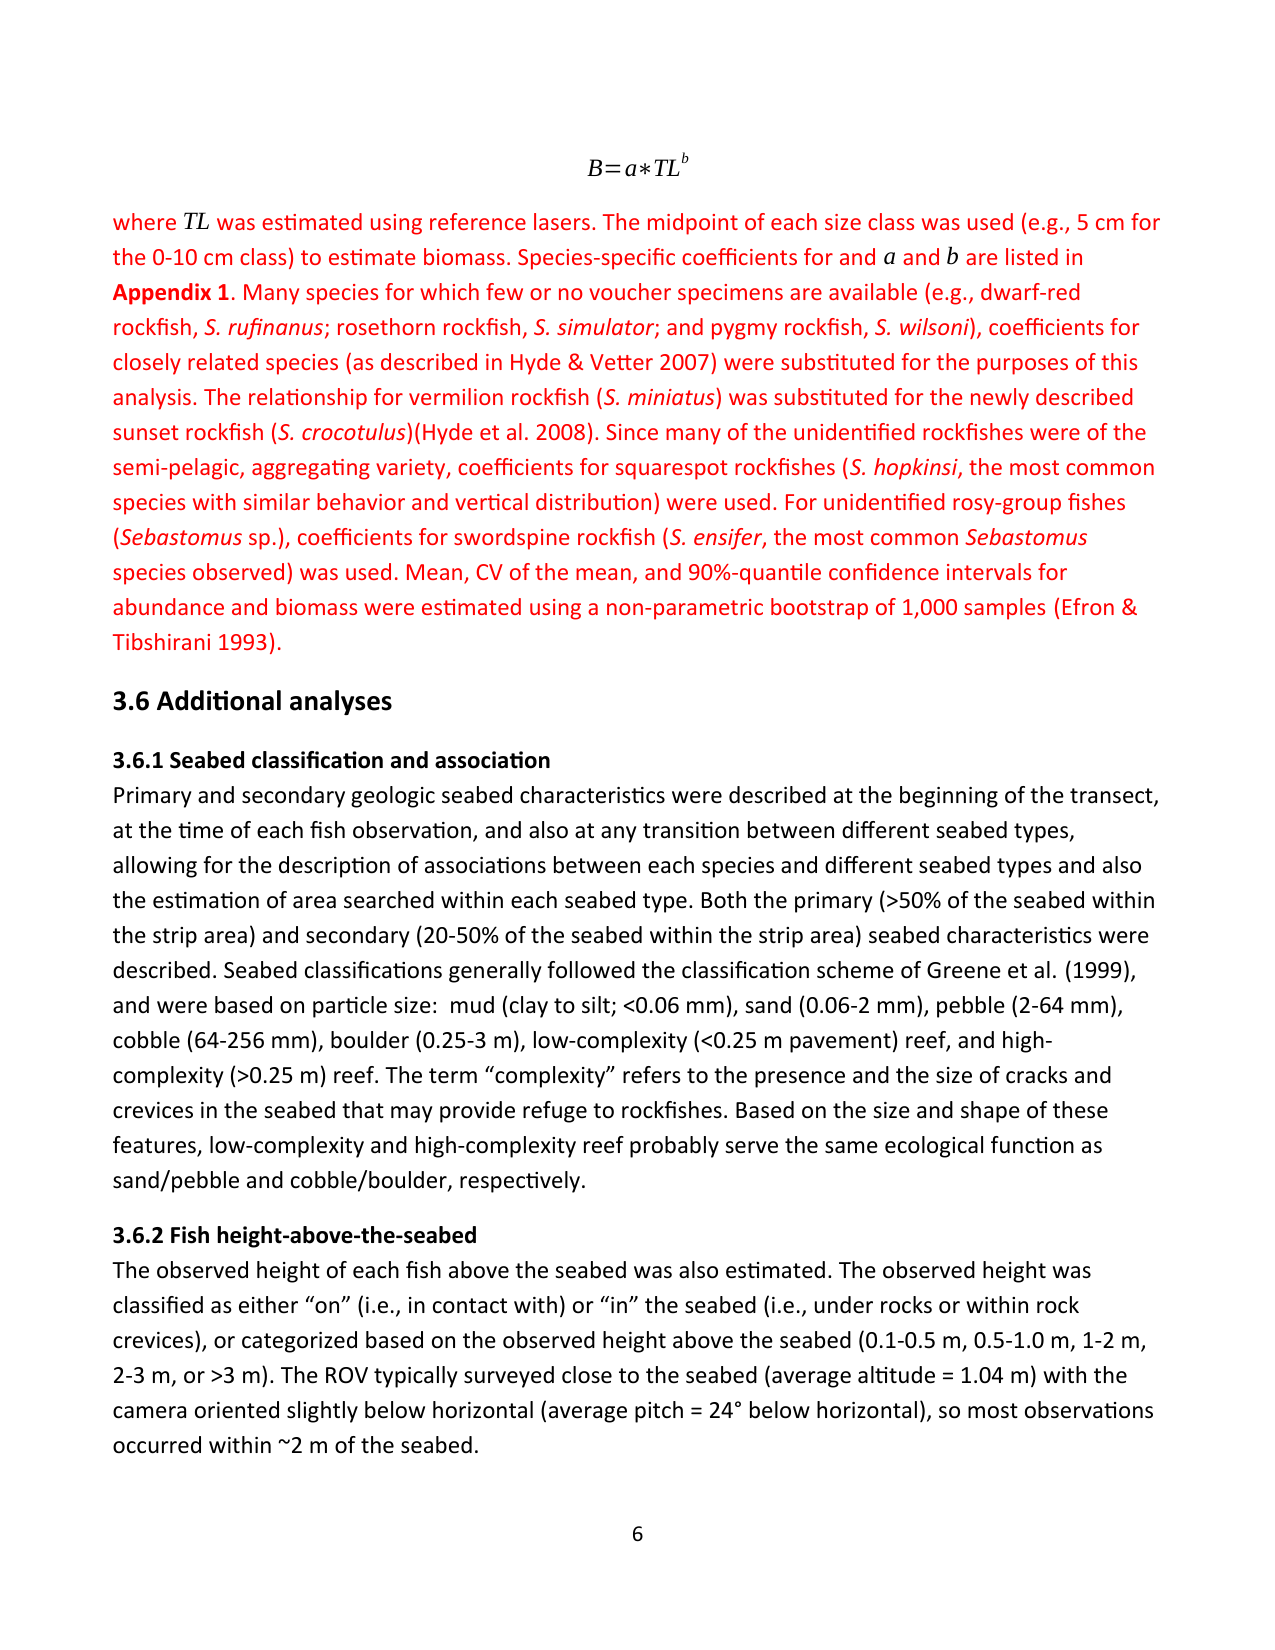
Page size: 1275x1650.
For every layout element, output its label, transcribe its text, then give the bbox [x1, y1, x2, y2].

subtitle 3.6.2 Fish height-above-the-seabed [112, 1219, 1162, 1250]
subtitle 3.6 Additional analyses [112, 682, 1162, 718]
text Primary and secondary geologic seabed characteristics were described at the beginning of the transect, at the time of each fish observation, and also at any transition between different seabed types, allowing for the description of associations between each species and different seabed types and also the estimation of area searched within each seabed type. Both the primary (>50% of the seabed within the strip area) and secondary (20-50% of the seabed within the strip area) seabed characteristics were described. Seabed classifications generally followed the classification scheme of Greene et al. (1999), and were based on particle size: mud (clay to silt; <0.06 mm), sand (0.06-2 mm), pebble (2-64 mm), cobble (64-256 mm), boulder (0.25-3 m), low-complexity (<0.25 m pavement) reef, and high-complexity (>0.25 m) reef. The term “complexity” refers to the presence and the size of cracks and crevices in the seabed that may provide refuge to rockfishes. Based on the size and shape of these features, low-complexity and high-complexity reef probably serve the same ecological function as sand/pebble and cobble/boulder, respectively. [112, 779, 1162, 1194]
subtitle 3.6.1 Seabed classification and association [112, 744, 1162, 774]
text where was estimated using reference lasers. The midpoint of each size class was used (e.g., 5 cm for the 0-10 cm class) to estimate biomass. Species-specific coefficients for and and are listed in Appendix 1. Many species for which few or no voucher specimens are available (e.g., dwarf-red rockfish, S. rufinanus; rosethorn rockfish, S. simulator; and pygmy rockfish, S. wilsoni), coefficients for closely related species (as described in Hyde & Vetter 2007) were substituted for the purposes of this analysis. The relationship for vermilion rockfish (S. miniatus) was substituted for the newly described sunset rockfish (S. crocotulus)(Hyde et al. 2008). Since many of the unidentified rockfishes were of the semi-pelagic, aggregating variety, coefficients for squarespot rockfishes (S. hopkinsi, the most common species with similar behavior and vertical distribution) were used. For unidentified rosy-group fishes (Sebastomus sp.), coefficients for swordspine rockfish (S. ensifer, the most common Sebastomus species observed) was used. Mean, CV of the mean, and 90%-quantile confidence intervals for abundance and biomass were estimated using a non-parametric bootstrap of 1,000 samples (Efron & Tibshirani 1993). [112, 206, 1162, 657]
text The observed height of each fish above the seabed was also estimated. The observed height was classified as either “on” (i.e., in contact with) or “in” the seabed (i.e., under rocks or within rock crevices), or categorized based on the observed height above the seabed (0.1-0.5 m, 0.5-1.0 m, 1-2 m, 2-3 m, or >3 m). The ROV typically surveyed close to the seabed (average altitude = 1.04 m) with the camera oriented slightly below horizontal (average pitch = 24° below horizontal), so most observations occurred within ~2 m of the seabed. [112, 1254, 1162, 1460]
